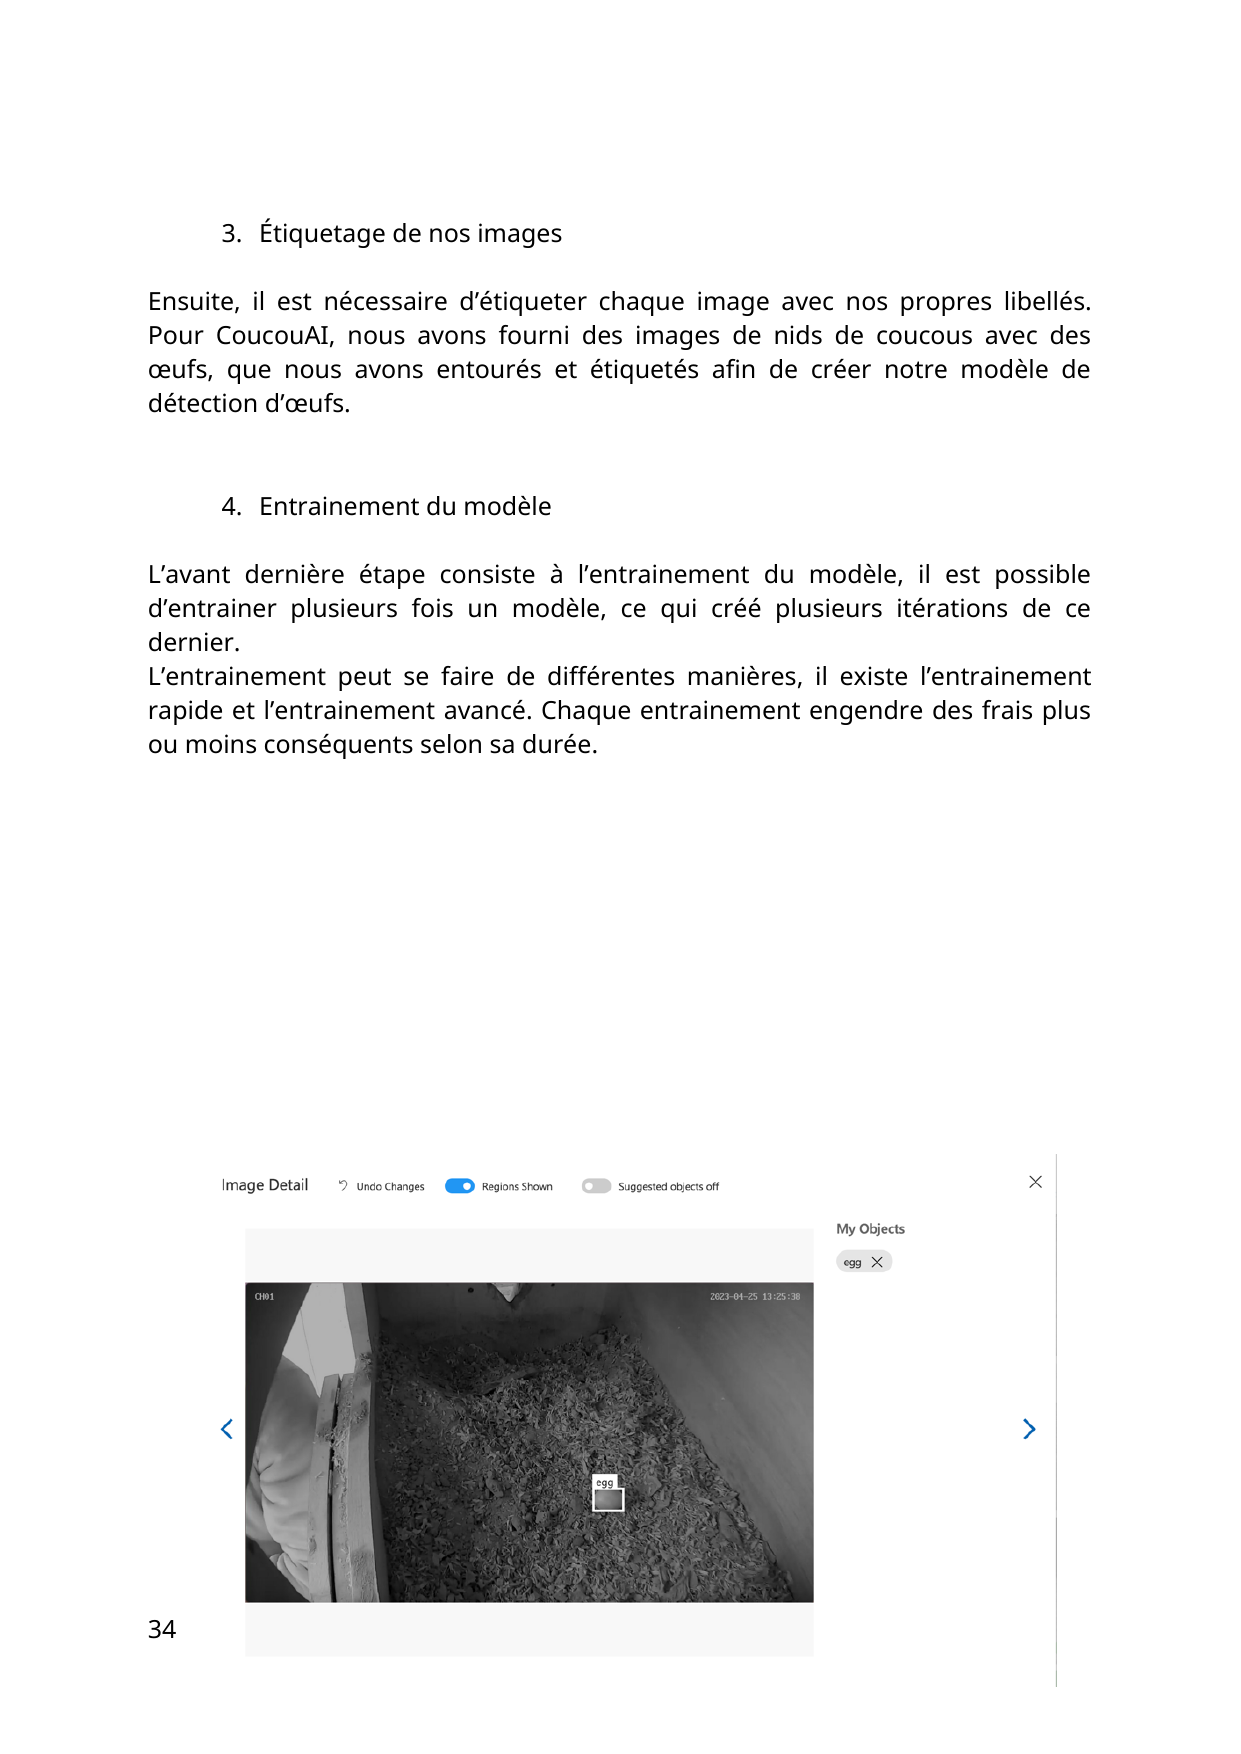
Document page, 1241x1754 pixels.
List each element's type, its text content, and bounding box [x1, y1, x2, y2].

text L’avant dernière étape consiste à l’entrainement du modèle, il est possible d’entrainer plusieurs fois un modèle, ce qui créé plusieurs itérations de ce dernier. [148, 556, 1093, 658]
picture [202, 1154, 1057, 1687]
text L’entrainement peut se faire de différentes manières, il existe l’entrainement rapide et l’entrainement avancé. Chaque entrainement engendre des frais plus ou moins conséquents selon sa durée. [148, 658, 1093, 761]
list Étiquetage de nos images [221, 216, 1093, 250]
text Ensuite, il est nécessaire d’étiqueter chaque image avec nos propres libellés. Pour CoucouAI, nous avons fourni des images de nids de coucous avec des œufs, que nous avons entourés et étiquetés afin de créer notre modèle de détection d’œufs. [148, 284, 1093, 420]
list Entrainement du modèle [221, 488, 1093, 522]
